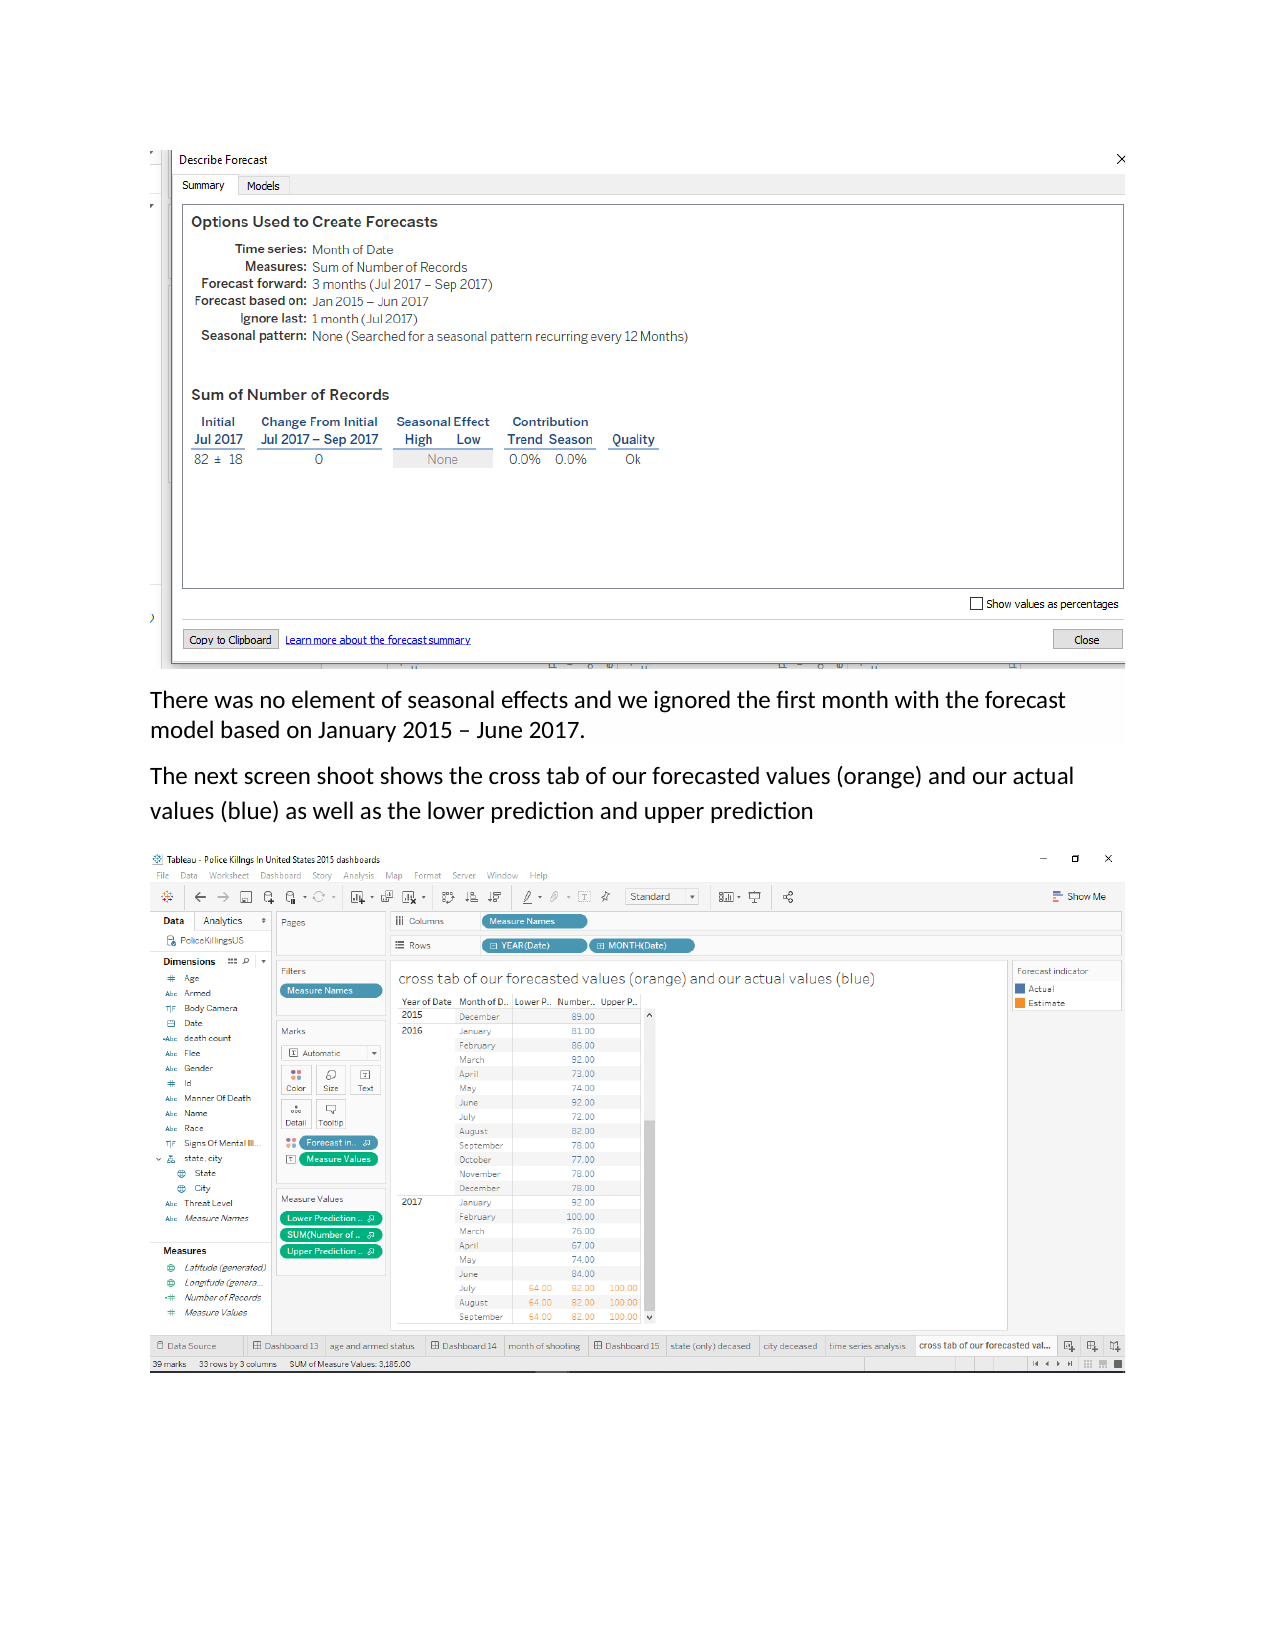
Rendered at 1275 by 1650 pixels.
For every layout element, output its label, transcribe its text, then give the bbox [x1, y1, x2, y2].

text The next screen shoot shows the cross tab of our forecasted values (orange) and our actual values (blue) as well as the lower prediction and upper prediction [150, 760, 1125, 826]
picture [150, 851, 1125, 1373]
subtitle There was no element of seasonal effects and we ignored the first month with the forecast model based on January 2015 – June 2017. [150, 684, 1125, 745]
picture [150, 150, 1125, 669]
